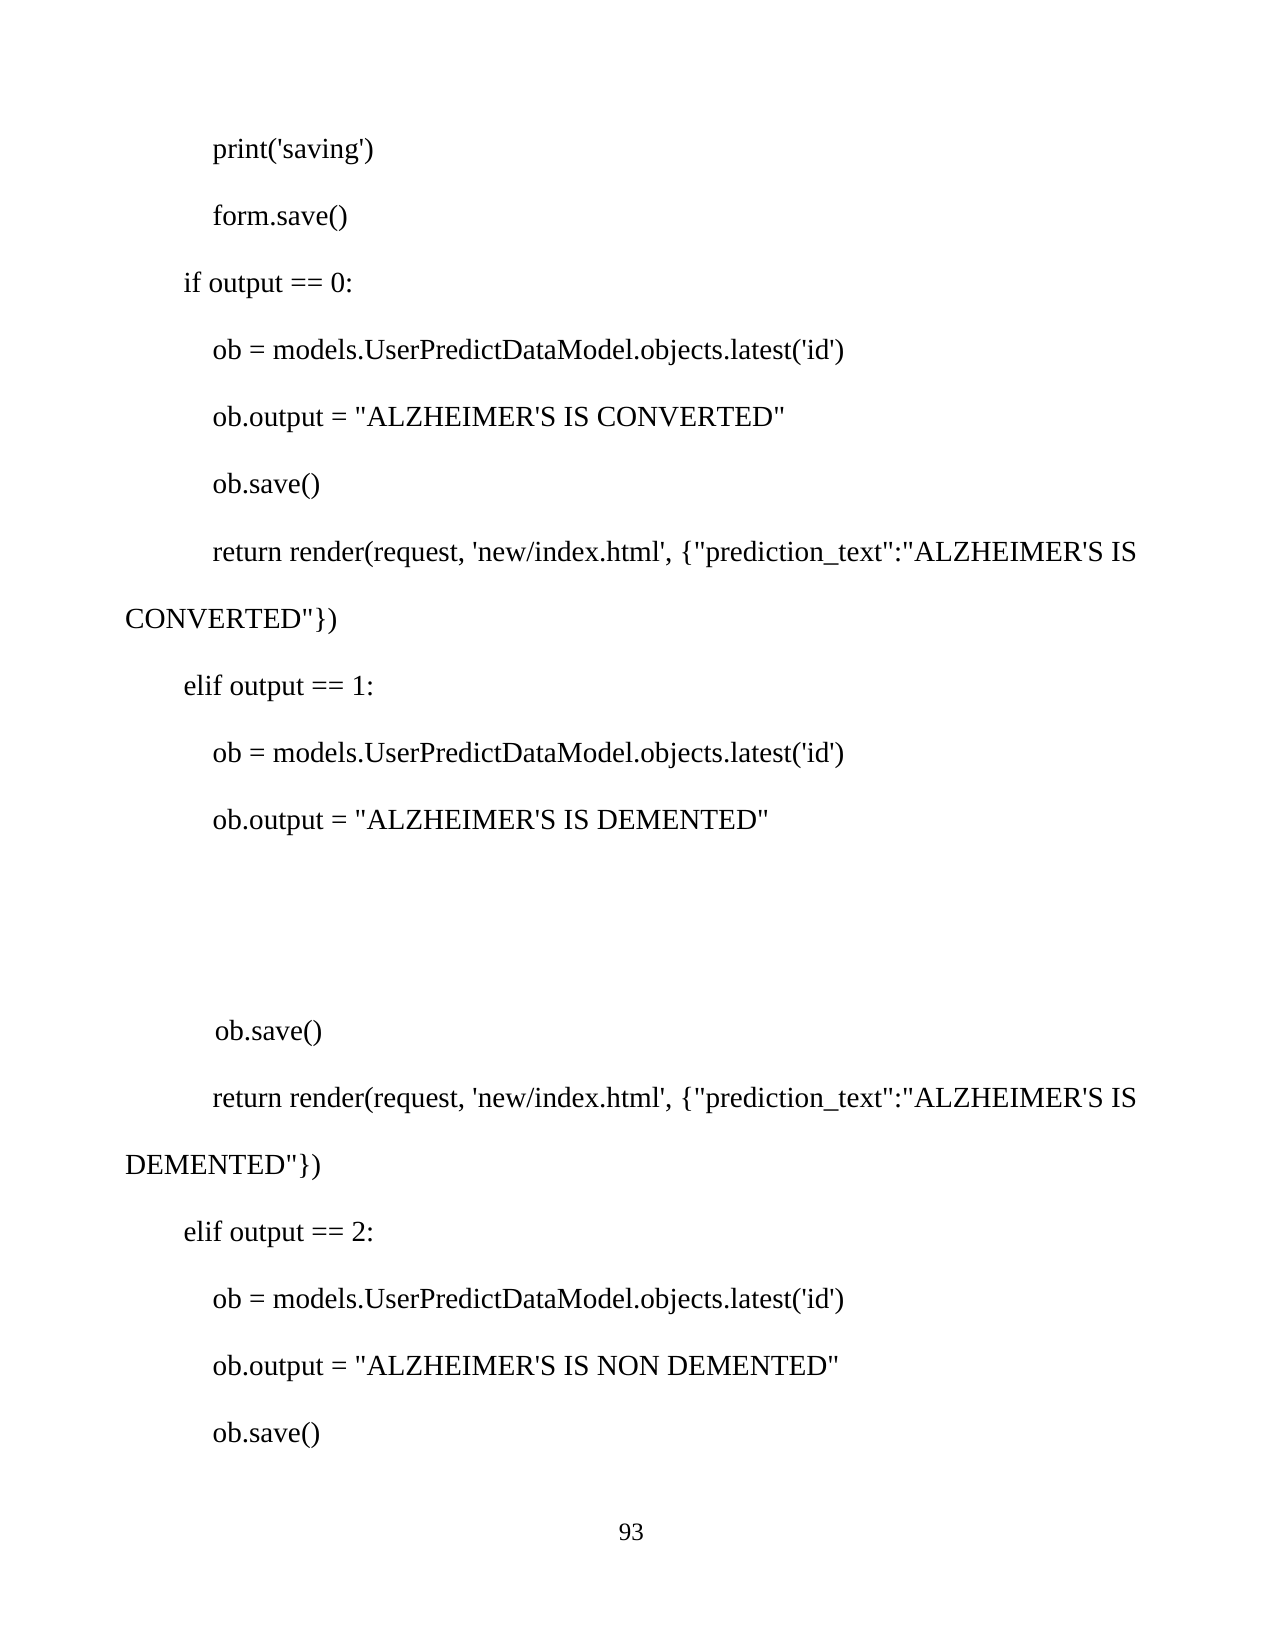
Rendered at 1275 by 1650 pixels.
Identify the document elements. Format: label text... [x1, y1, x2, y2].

text ob.output = "ALZHEIMER'S IS CONVERTED" [125, 399, 1137, 433]
text ob = models.UserPredictDataModel.objects.latest('id') [125, 1281, 1137, 1315]
text elif output == 1: [125, 668, 1137, 701]
text return render(request, 'new/index.html', {"prediction_text":"ALZHEIMER'S IS DEMENTED"}) [125, 1080, 1137, 1181]
text ob.save() [200, 1013, 1137, 1046]
text print('saving') [125, 131, 1137, 165]
text ob.output = "ALZHEIMER'S IS NON DEMENTED" [125, 1348, 1137, 1382]
text ob.save() [125, 1415, 1137, 1449]
text ob = models.UserPredictDataModel.objects.latest('id') [125, 332, 1137, 366]
text if output == 0: [125, 265, 1137, 299]
text ob = models.UserPredictDataModel.objects.latest('id') [125, 735, 1137, 768]
text form.save() [125, 198, 1137, 232]
text elif output == 2: [125, 1214, 1137, 1248]
text ob.output = "ALZHEIMER'S IS DEMENTED" [125, 802, 1137, 836]
text ob.save() [125, 467, 1137, 500]
text return render(request, 'new/index.html', {"prediction_text":"ALZHEIMER'S IS CONVERTED"}) [125, 534, 1137, 634]
